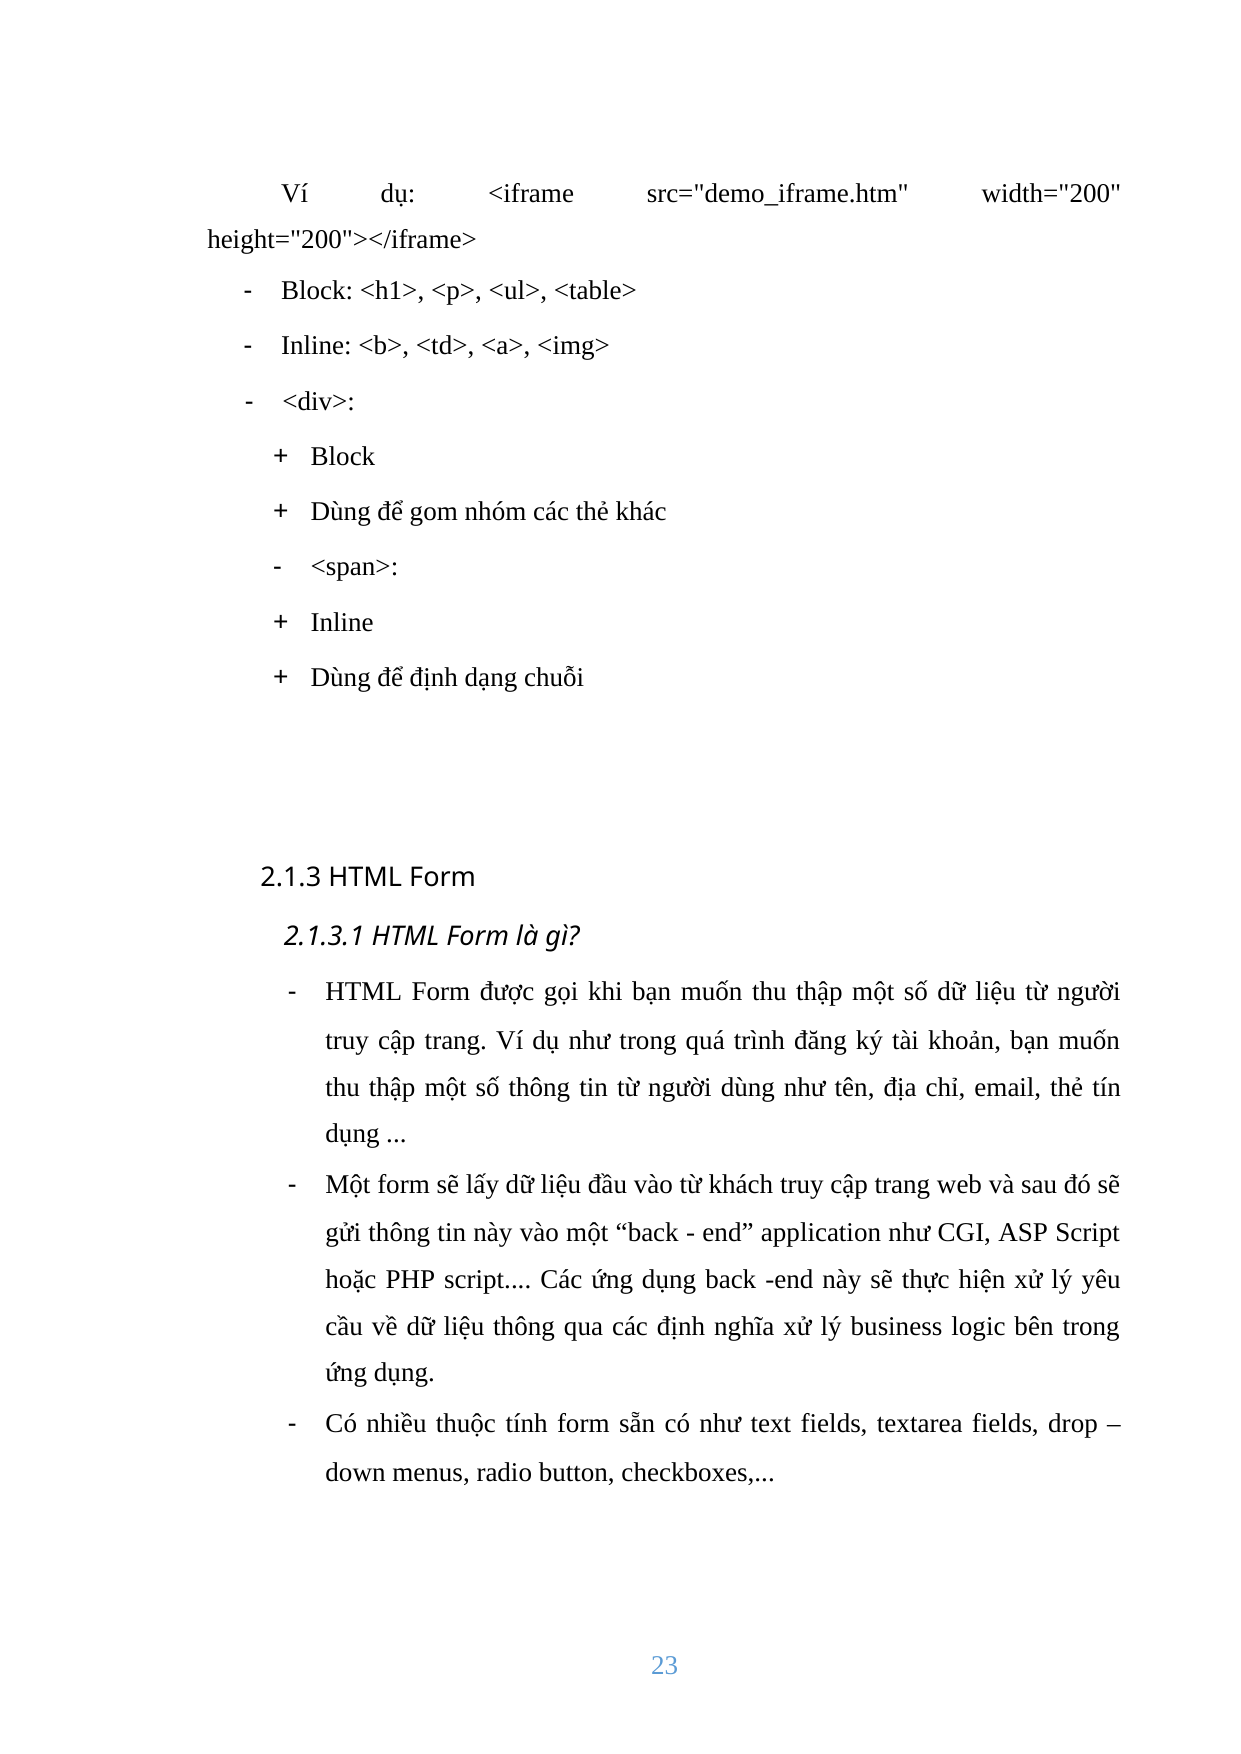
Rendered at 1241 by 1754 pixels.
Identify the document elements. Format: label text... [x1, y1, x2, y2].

list HTML Form được gọi khi bạn muốn thu thập một số dữ liệu từ người truy cập trang. Ví dụ như trong quá trình đăng ký tài khoản, bạn muốn thu thập một số thông tin từ người dùng như tên, địa chỉ, email, thẻ tín dụng ... [288, 972, 1122, 1149]
list Một form sẽ lấy dữ liệu đầu vào từ khách truy cập trang web và sau đó sẽ gửi thông tin này vào một “back - end” application như CGI, ASP Script hoặc PHP script.... Các ứng dụng back -end này sẽ thực hiện xử lý yêu cầu về dữ liệu thông qua các định nghĩa xử lý business logic bên trong ứng dụng. [288, 1164, 1122, 1388]
list Inline [273, 602, 1122, 639]
list Block: <h1>, <p>, <ul>, <table> [243, 270, 1122, 307]
list Inline: <b>, <td>, <a>, <img> [243, 326, 1122, 362]
list <div>: [244, 381, 1122, 418]
list Có nhiều thuộc tính form sẵn có như text fields, textarea fields, drop – down menus, radio button, checkboxes,... [288, 1403, 1122, 1487]
list Dùng để gom nhóm các thẻ khác [273, 492, 1122, 528]
subtitle HTML Form [260, 857, 1122, 894]
list <span>: [273, 547, 1122, 584]
text Ví dụ: <iframe src="demo_iframe.htm" width="200" height="200"></iframe> [207, 177, 1122, 255]
subtitle HTML Form là gì? [284, 916, 1122, 953]
list Dùng để định dạng chuỗi [273, 657, 1122, 694]
list Block [273, 436, 1122, 473]
